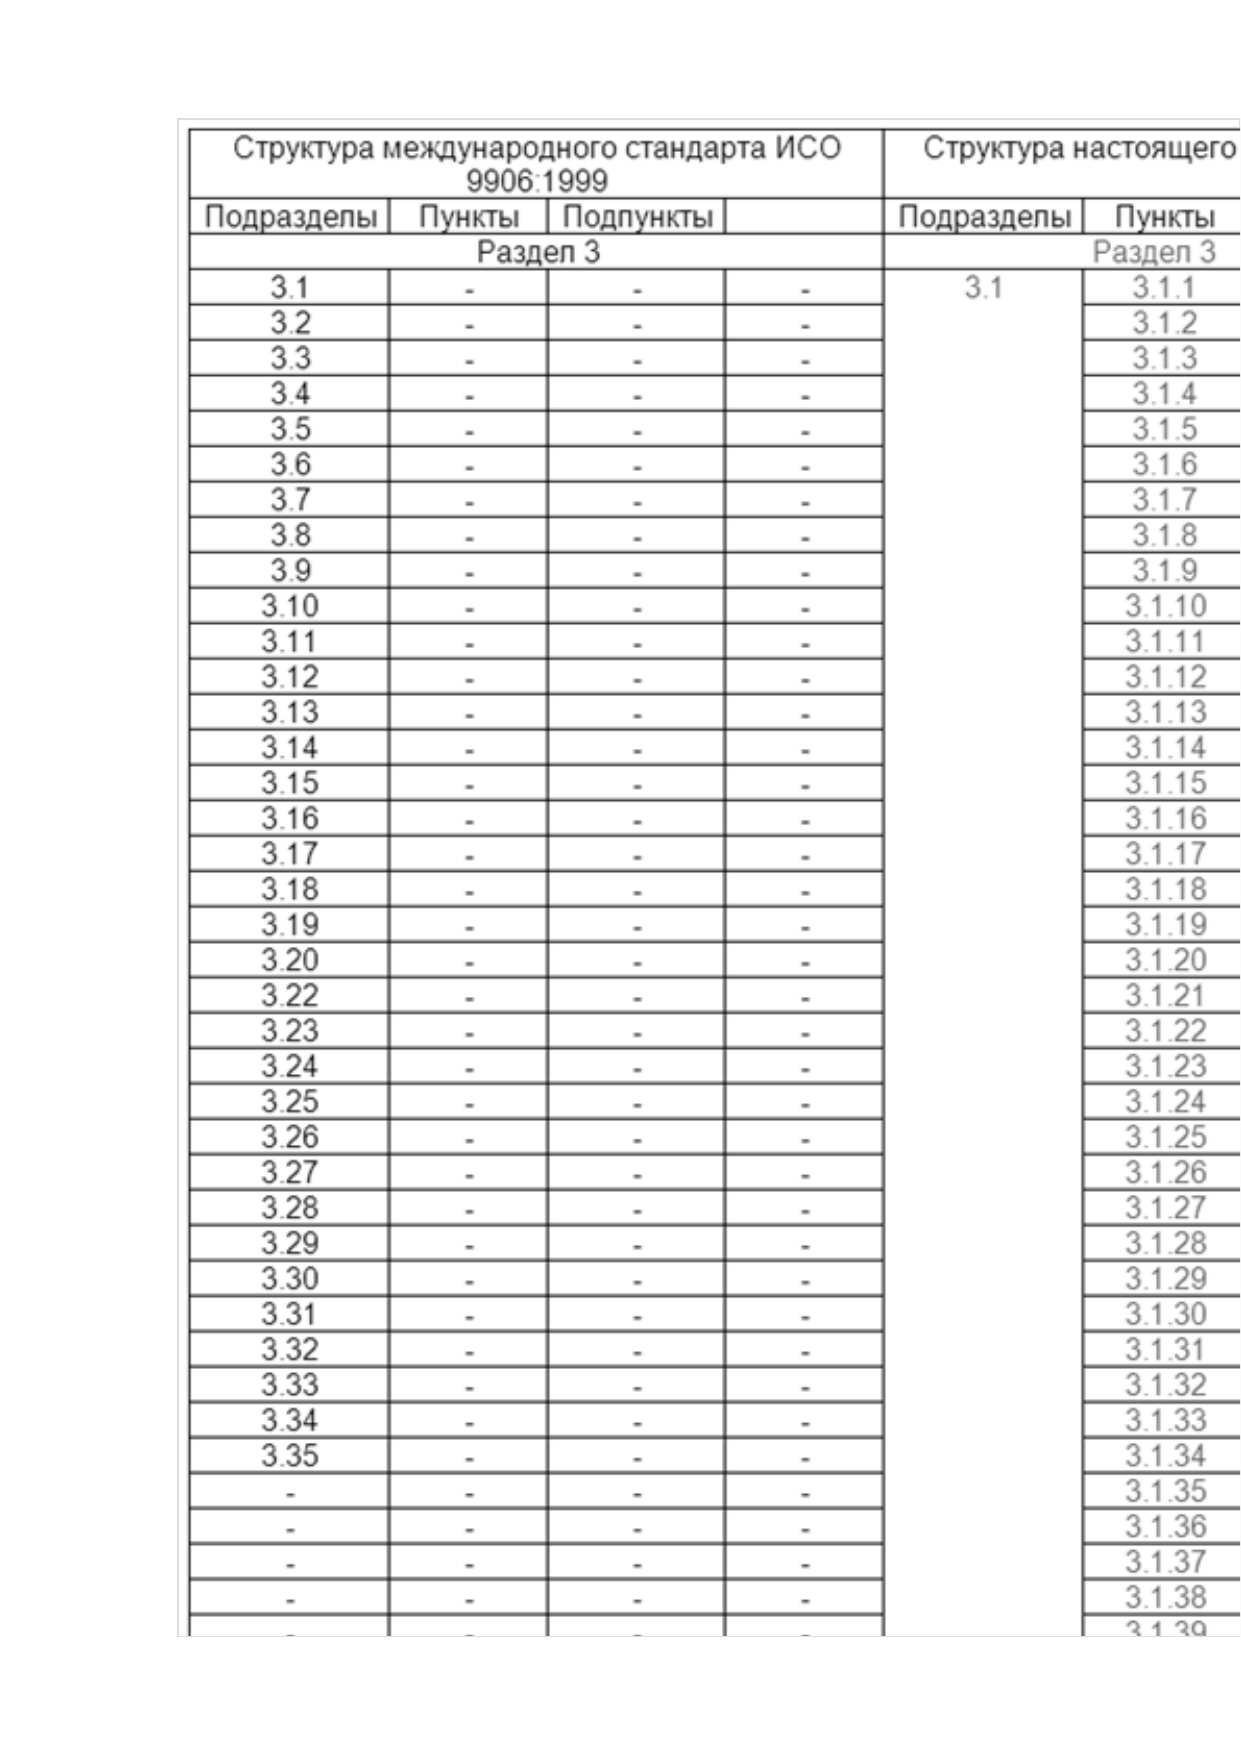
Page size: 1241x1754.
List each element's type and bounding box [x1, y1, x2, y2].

table_header [179, 120, 1239, 1636]
picture [185, 127, 1241, 1636]
